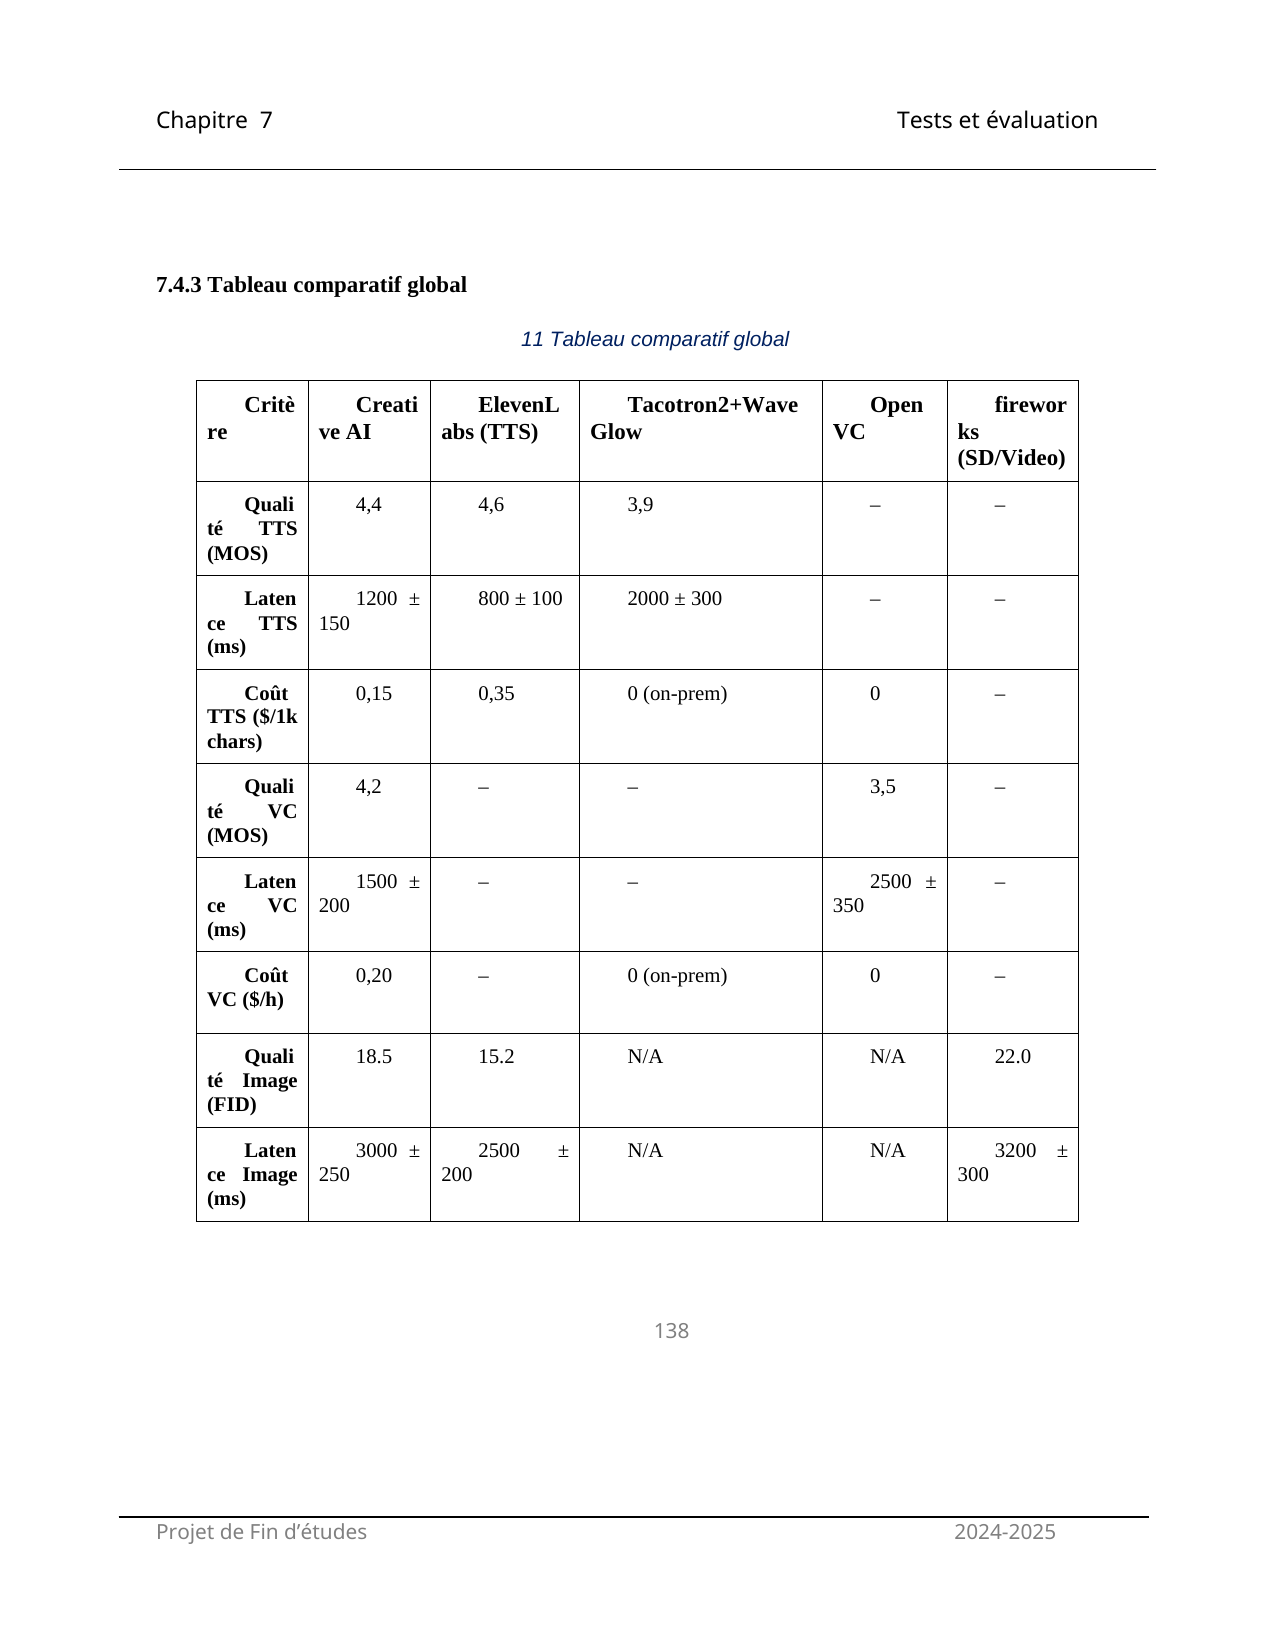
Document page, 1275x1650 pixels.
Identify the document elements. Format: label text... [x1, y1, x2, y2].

table_cell 0 [823, 952, 947, 1033]
table_header Tacotron2+WaveGlow [580, 381, 822, 481]
table_cell N/A [580, 1128, 822, 1221]
table_cell 4,4 [309, 482, 430, 575]
table_cell 0 (on-prem) [580, 952, 822, 1033]
table_cell – [580, 764, 822, 857]
table_cell 4,2 [309, 764, 430, 857]
table_cell 15.2 [431, 1034, 579, 1127]
table_cell – [431, 764, 579, 857]
table_cell N/A [823, 1034, 947, 1127]
table_header fireworks (SD/Video) [948, 381, 1078, 481]
table_cell 0 [823, 670, 947, 763]
table_cell Qualité Image (FID) [197, 1034, 308, 1127]
table_cell – [823, 482, 947, 575]
table_cell 3200 ± 300 [948, 1128, 1078, 1221]
table_cell 0,20 [309, 952, 430, 1033]
table_cell – [823, 576, 947, 669]
table_cell 3,5 [823, 764, 947, 857]
table_cell 0,35 [431, 670, 579, 763]
table_cell 22.0 [948, 1034, 1078, 1127]
table_cell 2500 ± 200 [431, 1128, 579, 1221]
table_cell 4,6 [431, 482, 579, 575]
table_cell – [580, 858, 822, 951]
table_cell Qualité VC (MOS) [197, 764, 308, 857]
table_cell 1200 ± 150 [309, 576, 430, 669]
table_cell – [948, 952, 1078, 1033]
table_header Creative AI [309, 381, 430, 481]
table_cell 3000 ± 250 [309, 1128, 430, 1221]
table_cell 2000 ± 300 [580, 576, 822, 669]
table_cell N/A [580, 1034, 822, 1127]
table_cell Coût TTS ($/1k chars) [197, 670, 308, 763]
table_cell – [431, 858, 579, 951]
subtitle 7.4.3 Tableau comparatif global [118, 271, 1156, 298]
table_cell – [948, 576, 1078, 669]
table_cell 0 (on-prem) [580, 670, 822, 763]
table_cell Latence VC (ms) [197, 858, 308, 951]
table_cell Latence TTS (ms) [197, 576, 308, 669]
table_cell – [431, 952, 579, 1033]
table_cell 2500 ± 350 [823, 858, 947, 951]
table_cell Coût VC ($/h) [197, 952, 308, 1033]
table_cell – [948, 482, 1078, 575]
table_cell 18.5 [309, 1034, 430, 1127]
table_cell 1500 ± 200 [309, 858, 430, 951]
table_cell – [948, 670, 1078, 763]
table_header Critère [197, 381, 308, 481]
table_cell Qualité TTS (MOS) [197, 482, 308, 575]
table_cell 0,15 [309, 670, 430, 763]
table_cell – [948, 858, 1078, 951]
table_cell 800 ± 100 [431, 576, 579, 669]
table_cell Latence Image (ms) [197, 1128, 308, 1221]
table_cell N/A [823, 1128, 947, 1221]
table_cell 3,9 [580, 482, 822, 575]
table_header ElevenLabs (TTS) [431, 381, 579, 481]
table_cell – [948, 764, 1078, 857]
table_header OpenVC [823, 381, 947, 481]
